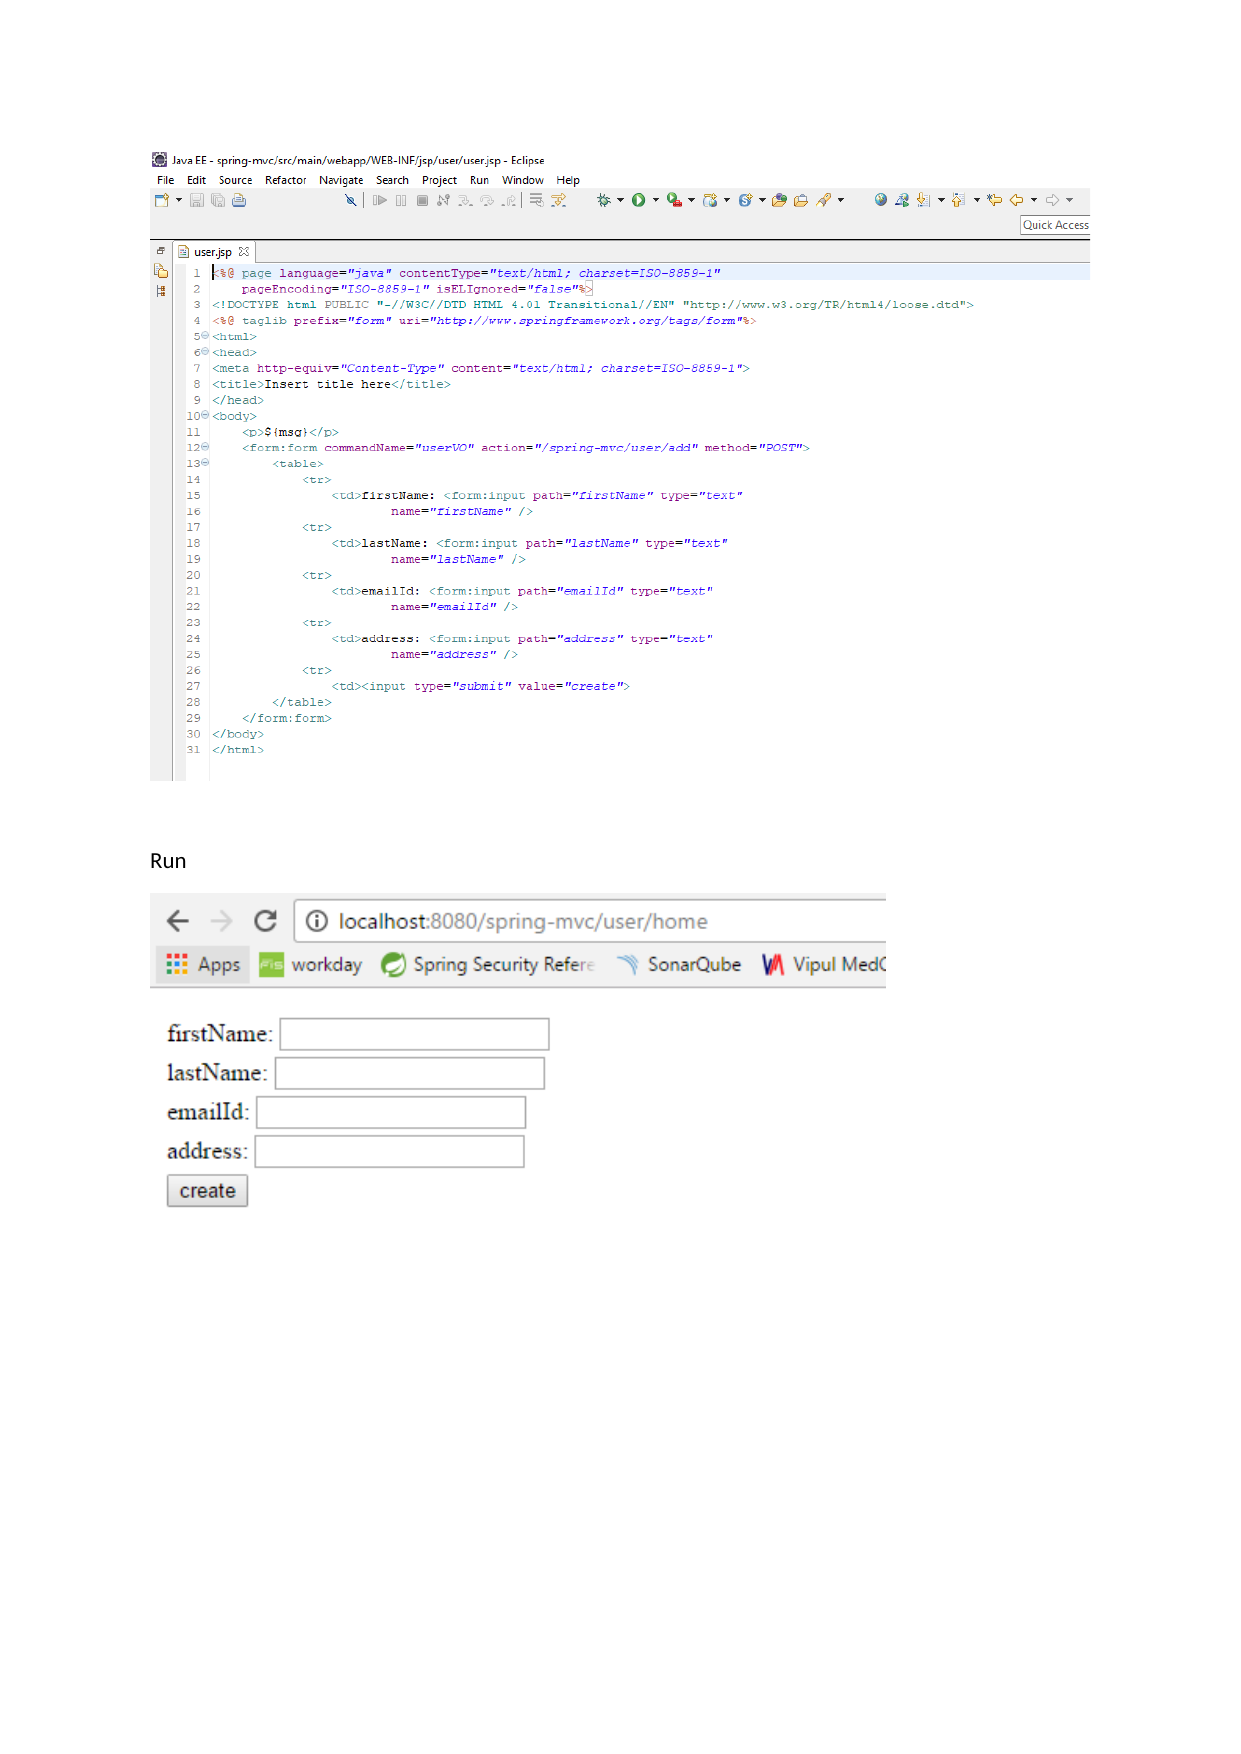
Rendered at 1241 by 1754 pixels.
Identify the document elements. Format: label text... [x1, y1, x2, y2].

text Run [150, 846, 1090, 874]
picture [150, 150, 1091, 781]
picture [150, 893, 886, 1506]
